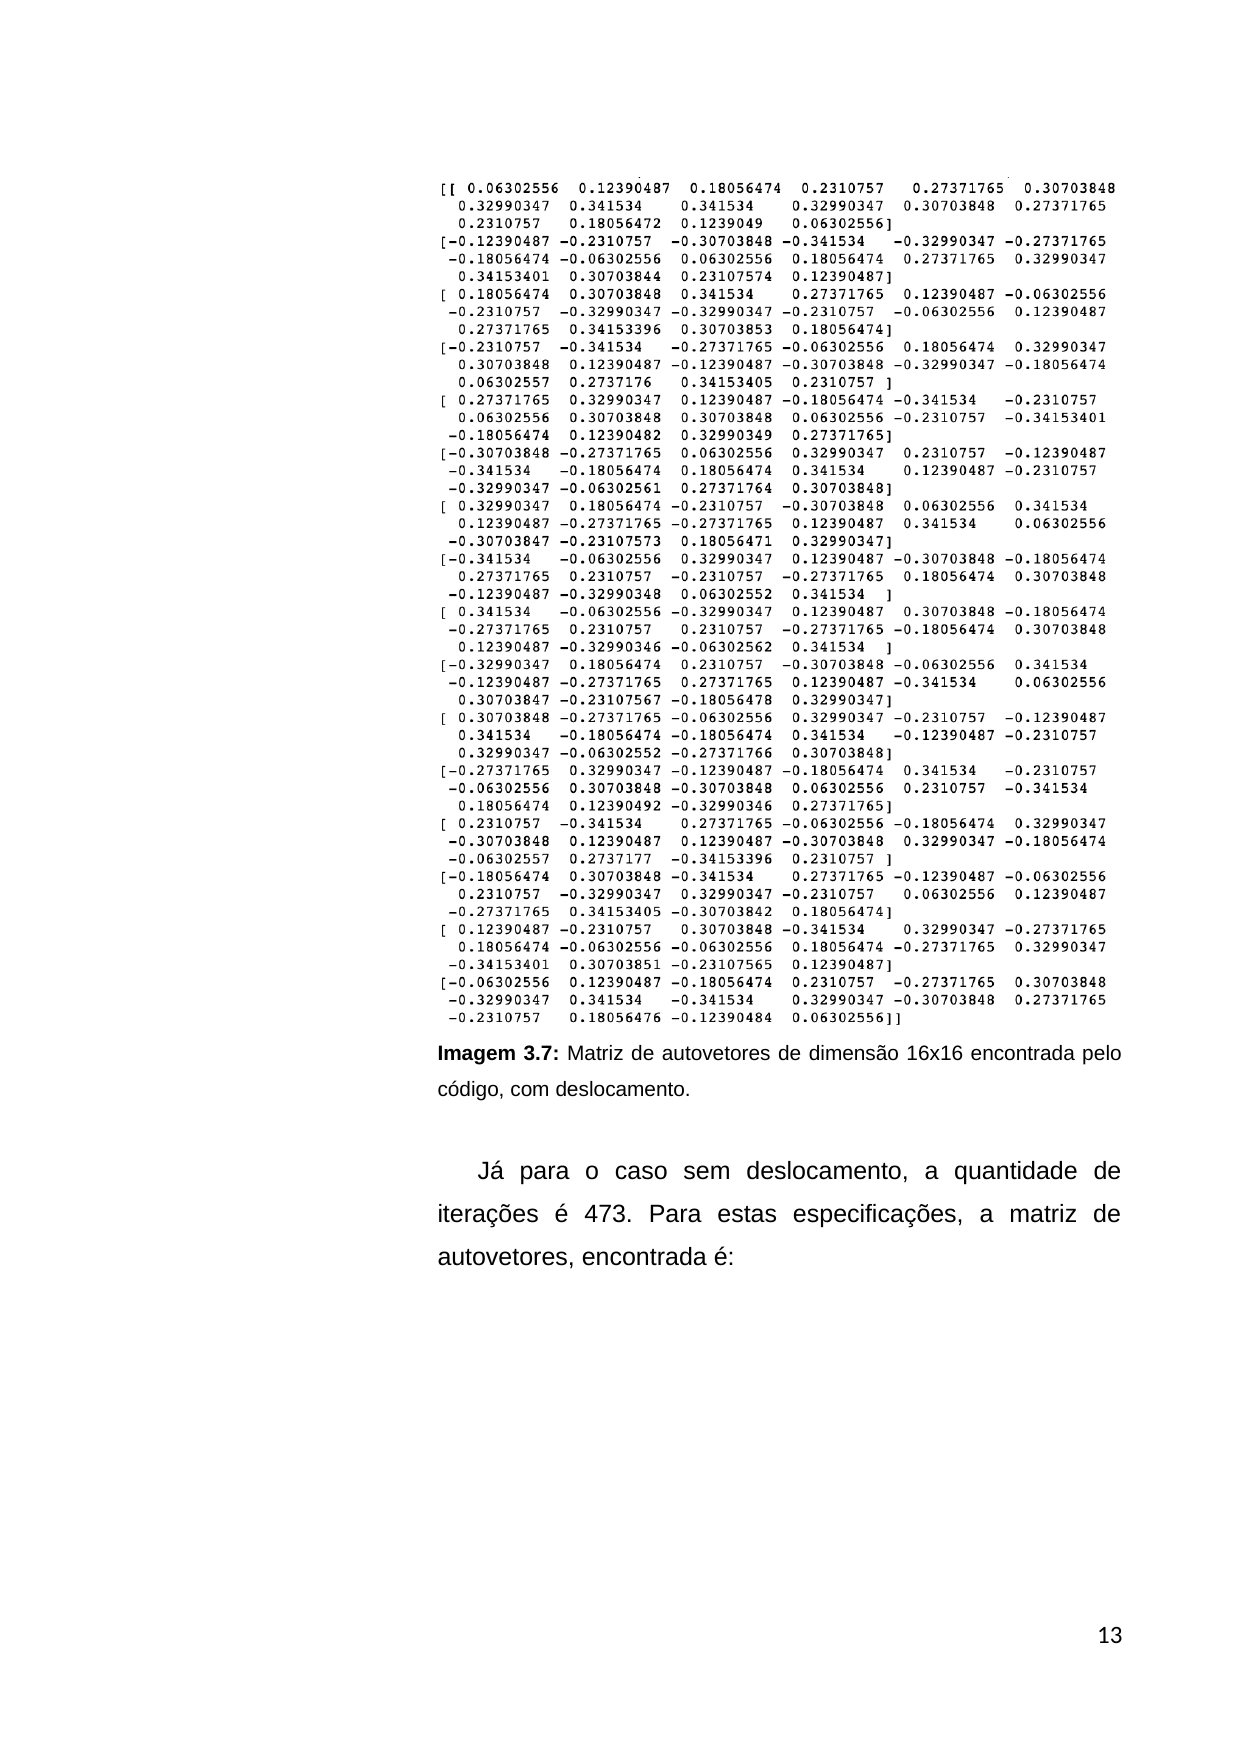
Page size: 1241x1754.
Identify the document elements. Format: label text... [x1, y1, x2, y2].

text Imagem 3.7: Matriz de autovetores de dimensão 16x16 encontrada pelo código, com deslocamento. [437, 1041, 1122, 1101]
picture [437, 177, 1120, 1027]
list Já para o caso sem deslocamento, a quantidade de iterações é 473. Para estas especificações, a matriz de autovetores, encontrada é: [437, 1156, 1122, 1271]
